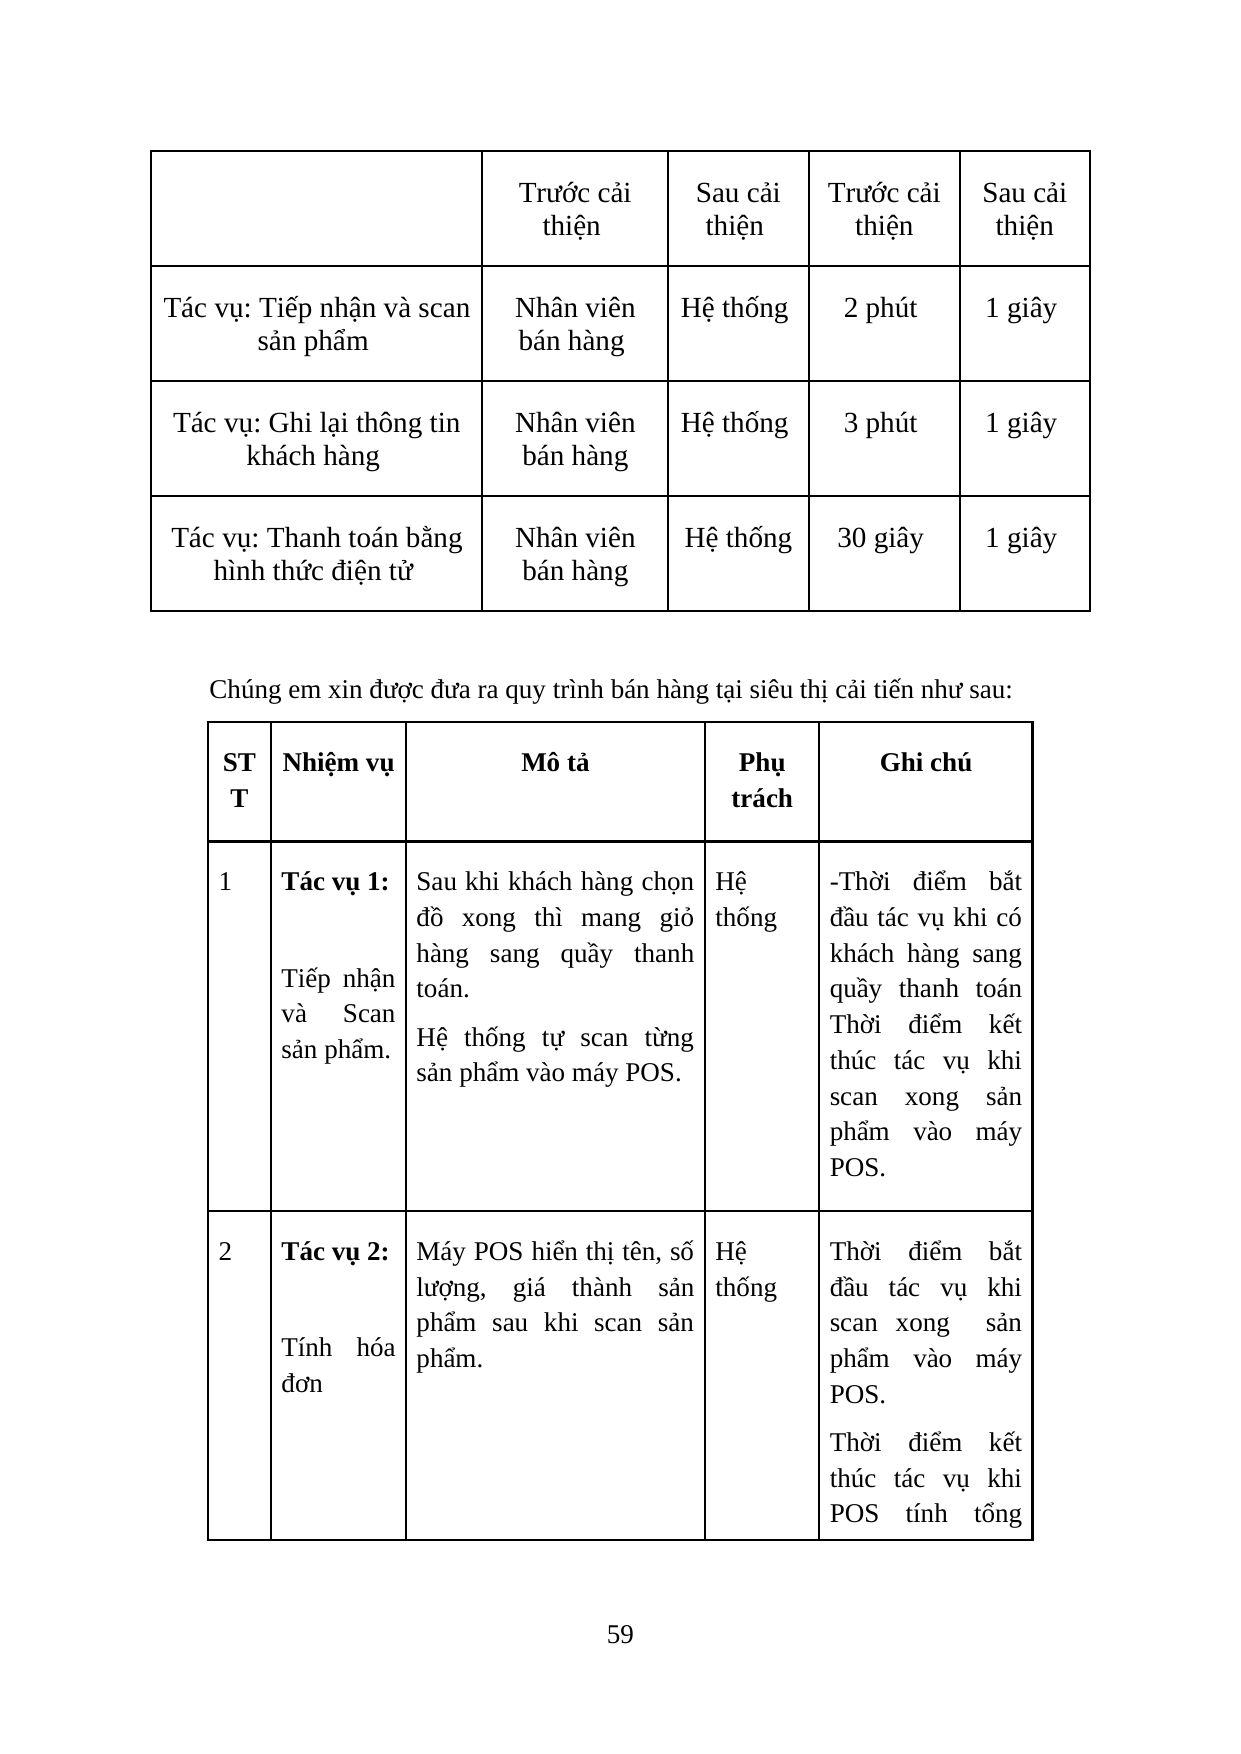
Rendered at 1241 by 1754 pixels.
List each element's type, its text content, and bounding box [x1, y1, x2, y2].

table_header Ghi chú [820, 723, 1031, 840]
table_header Phụ trách [706, 723, 818, 840]
table_header Nhiệm vụ [272, 723, 405, 840]
table_cell Tác vụ 1: Tiếp nhận và Scan sản phẩm. [272, 843, 405, 1210]
table_cell Nhân viên bán hàng [483, 497, 667, 610]
table_cell Sau khi khách hàng chọn đồ xong thì mang giỏ hàng sang quầy thanh toán. Hệ thống tự scan từng sản phẩm vào máy POS. [407, 843, 704, 1210]
table_cell -Thời điểm bắt đầu tác vụ khi có khách hàng sang quầy thanh toán Thời điểm kết thúc tác vụ khi scan xong sản phẩm vào máy POS. [820, 843, 1031, 1210]
table_cell Tác vụ: Ghi lại thông tin khách hàng [152, 382, 481, 495]
table_cell 3 phút [810, 382, 959, 495]
table_cell 30 giây [810, 497, 959, 610]
table_cell Tác vụ: Thanh toán bằng hình thức điện tử [152, 497, 481, 610]
table_cell Tác vụ: Tiếp nhận và scan sản phẩm [152, 267, 481, 380]
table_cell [820, 1212, 1031, 1539]
table_cell Nhân viên bán hàng [483, 267, 667, 380]
table_cell Hệ thống [706, 843, 818, 1210]
table_cell 2 [209, 1212, 270, 1539]
table_cell Sau cải thiện [961, 152, 1089, 265]
table_cell Hệ thống [669, 267, 808, 380]
table_cell Hệ thống [669, 382, 808, 495]
table_header STT [209, 723, 270, 840]
text Chúng em xin được đưa ra quy trình bán hàng tại siêu thị cải tiến như sau: [150, 673, 1090, 704]
table_cell 1 [209, 843, 270, 1210]
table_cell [407, 1212, 704, 1539]
table_cell 2 phút [810, 267, 959, 380]
table_cell Trước cải thiện [483, 152, 667, 265]
table_cell Sau cải thiện [669, 152, 808, 265]
table_header Mô tả [407, 723, 704, 840]
table_cell 1 giây [961, 267, 1089, 380]
table_cell 1 giây [961, 497, 1089, 610]
table_cell 1 giây [961, 382, 1089, 495]
table_cell Hệ thống [706, 1212, 818, 1539]
table_cell Nhân viên bán hàng [483, 382, 667, 495]
table_cell Hệ thống [669, 497, 808, 610]
table_cell Trước cải thiện [810, 152, 959, 265]
table_header [152, 152, 481, 265]
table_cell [272, 1212, 405, 1539]
